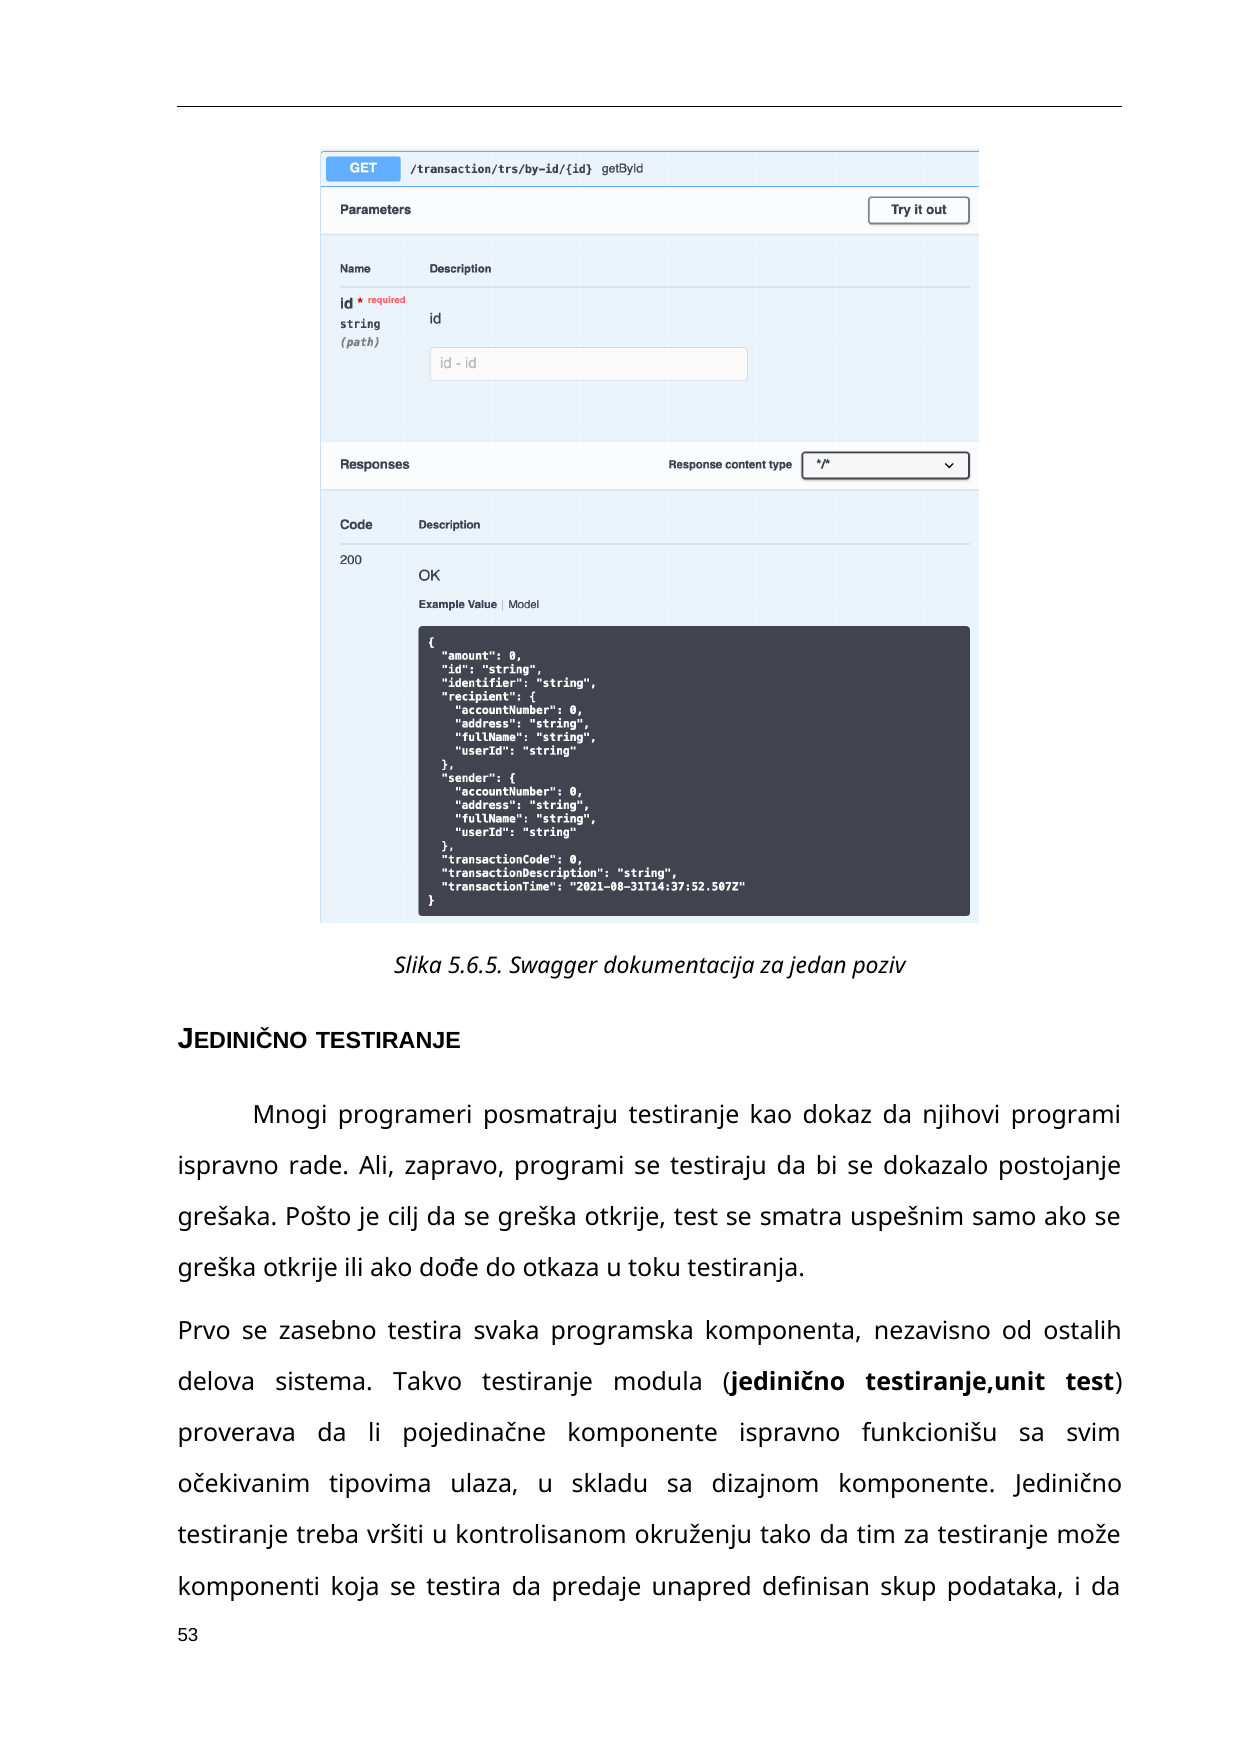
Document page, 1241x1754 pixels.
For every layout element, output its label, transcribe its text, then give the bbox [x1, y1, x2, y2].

text Mnogi programeri posmatraju testiranje kao dokaz da njihovi programi ispravno rade. Ali, zapravo, programi se testiraju da bi se dokazalo postojanje grešaka. Pošto je cilj da se greška otkrije, test se smatra uspešnim samo ako se greška otkrije ili ako dođe do otkaza u toku testiranja. [177, 1096, 1122, 1283]
text Slika 5.6.5. Swagger dokumentacija za jedan poziv [177, 949, 1122, 980]
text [177, 1313, 1122, 1602]
picture [320, 146, 979, 923]
subtitle Jedinično testiranje [177, 1021, 1122, 1054]
